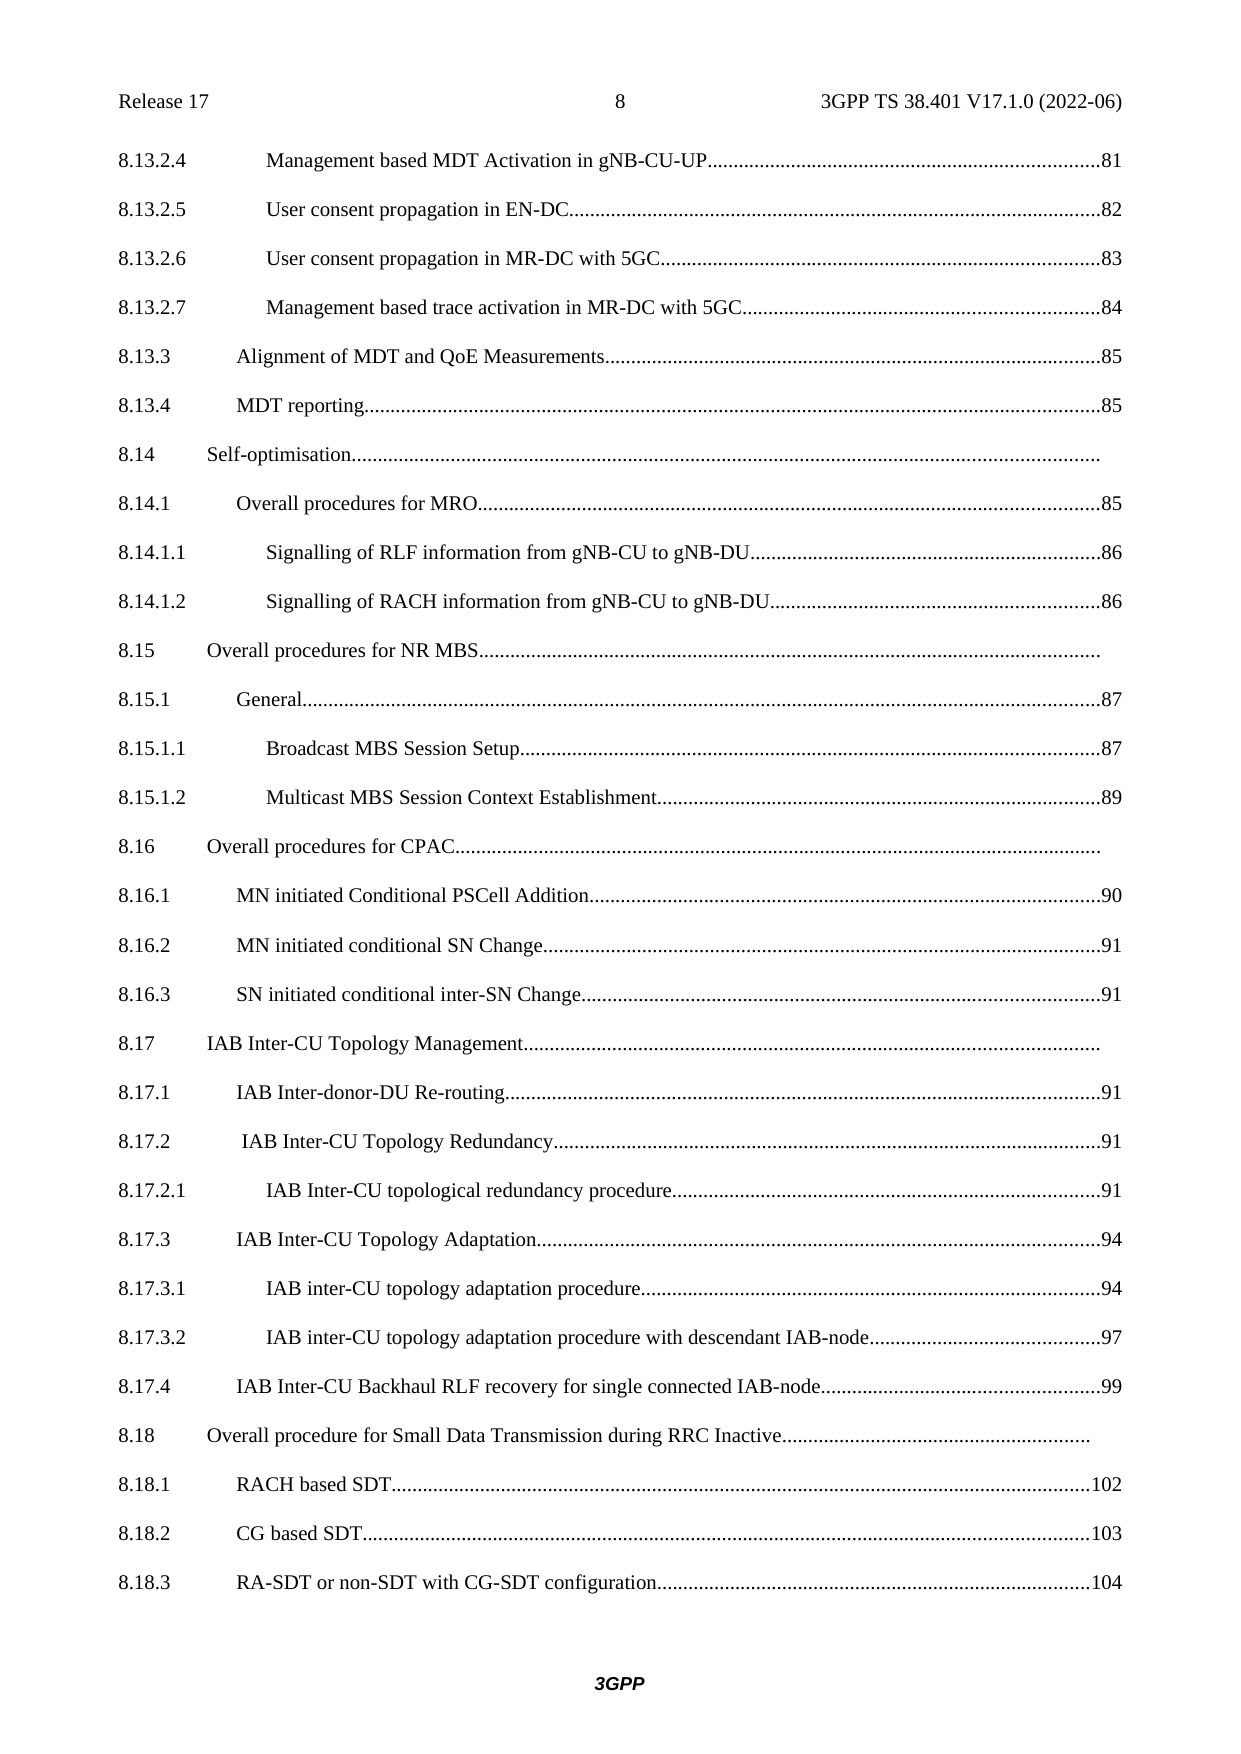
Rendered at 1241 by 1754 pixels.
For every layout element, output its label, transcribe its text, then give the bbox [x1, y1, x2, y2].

text 8.17.3.2 IAB inter-CU topology adaptation procedure with descendant IAB-node 97 [118, 1325, 1122, 1349]
text 8.16.3 SN initiated conditional inter-SN Change 91 [118, 982, 1122, 1006]
text 8.17 IAB Inter-CU Topology Management 91 [118, 1031, 1078, 1055]
text 8.16.1 MN initiated Conditional PSCell Addition 90 [118, 883, 1122, 907]
text 8.14 Self-optimisation 85 [118, 442, 1078, 466]
text 8.13.2.7 Management based trace activation in MR-DC with 5GC 84 [118, 295, 1122, 319]
text 8.13.3 Alignment of MDT and QoE Measurements 85 [118, 344, 1122, 368]
text 8.17.3 IAB Inter-CU Topology Adaptation 94 [118, 1227, 1122, 1251]
text 8.14.1.2 Signalling of RACH information from gNB-CU to gNB-DU 86 [118, 589, 1122, 613]
text 8.13.2.4 Management based MDT Activation in gNB-CU-UP 81 [118, 147, 1122, 172]
text 8.16 Overall procedures for CPAC 90 [118, 834, 1078, 858]
text 8.15.1 General 87 [118, 687, 1122, 711]
text 8.14.1 Overall procedures for MRO 85 [118, 491, 1122, 515]
text 8.17.3.1 IAB inter-CU topology adaptation procedure 94 [118, 1276, 1122, 1300]
text 8.18.2 CG based SDT 103 [118, 1521, 1122, 1545]
text 8.18 Overall procedure for Small Data Transmission during RRC Inactive 102 [118, 1423, 1078, 1447]
text 8.18.1 RACH based SDT 102 [118, 1472, 1122, 1496]
text 8.17.2.1 IAB Inter-CU topological redundancy procedure 91 [118, 1178, 1122, 1202]
text 8.15.1.2 Multicast MBS Session Context Establishment 89 [118, 785, 1122, 809]
text 8.17.2 IAB Inter-CU Topology Redundancy 91 [118, 1129, 1122, 1153]
text 8.17.4 IAB Inter-CU Backhaul RLF recovery for single connected IAB-node 99 [118, 1374, 1122, 1398]
text 8.15.1.1 Broadcast MBS Session Setup 87 [118, 736, 1122, 760]
text 8.13.2.5 User consent propagation in EN-DC 82 [118, 197, 1122, 221]
text 8.15 Overall procedures for NR MBS 87 [118, 638, 1078, 662]
text 8.14.1.1 Signalling of RLF information from gNB-CU to gNB-DU 86 [118, 540, 1122, 564]
text 8.13.4 MDT reporting 85 [118, 393, 1122, 417]
text 8.13.2.6 User consent propagation in MR-DC with 5GC 83 [118, 246, 1122, 270]
text 8.17.1 IAB Inter-donor-DU Re-routing 91 [118, 1080, 1122, 1104]
text 8.18.3 RA-SDT or non-SDT with CG-SDT configuration 104 [118, 1570, 1122, 1594]
text 8.16.2 MN initiated conditional SN Change 91 [118, 932, 1122, 957]
